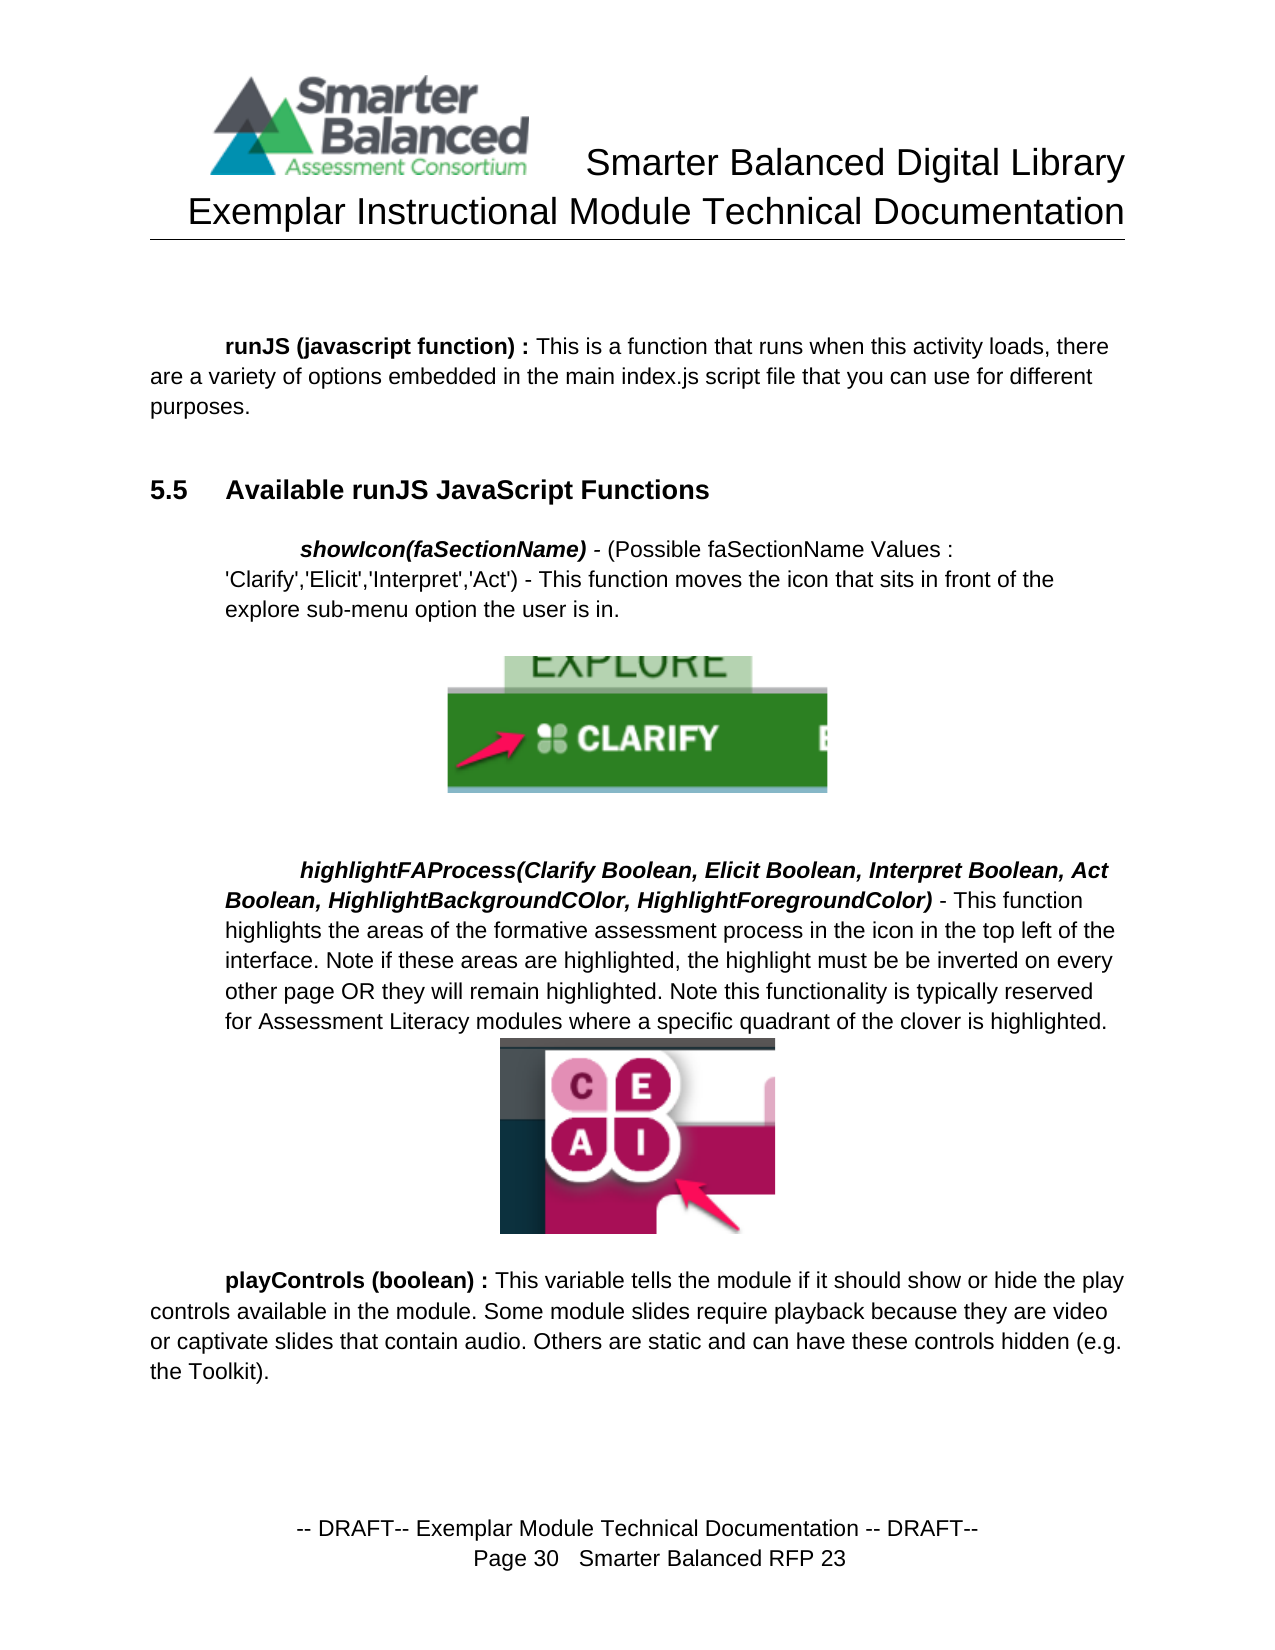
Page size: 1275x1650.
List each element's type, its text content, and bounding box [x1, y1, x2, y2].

text highlightFAProcess(Clarify Boolean, Elicit Boolean, Interpret Boolean, Act Boolean, HighlightBackgroundCOlor, HighlightForegroundColor) - This function highlights the areas of the formative assessment process in the icon in the top left of the interface. Note if these areas are highlighted, the highlight must be be inverted on every other page OR they will remain highlighted. Note this functionality is typically reserved for Assessment Literacy modules where a specific quadrant of the clover is highlighted. [225, 857, 1125, 1034]
picture [210, 75, 529, 175]
text showIcon(faSectionName) - (Possible faSectionName Values : 'Clarify','Elicit','Interpret','Act') - This function moves the icon that sits in front of the explore sub-menu option the user is in. [225, 536, 1125, 623]
picture [447, 656, 828, 793]
text runJS (javascript function) : This is a function that runs when this activity loads, there are a variety of options embedded in the main index.js script file that you can use for different purposes. [150, 333, 1125, 419]
subtitle 5.5 Available runJS JavaScript Functions [150, 474, 1125, 506]
picture [500, 1038, 775, 1234]
text playControls (boolean) : This variable tells the module if it should show or hide the play controls available in the module. Some module slides require playback because they are video or captivate slides that contain audio. Others are static and can have these controls hidden (e.g. the Toolkit). [150, 1267, 1125, 1384]
